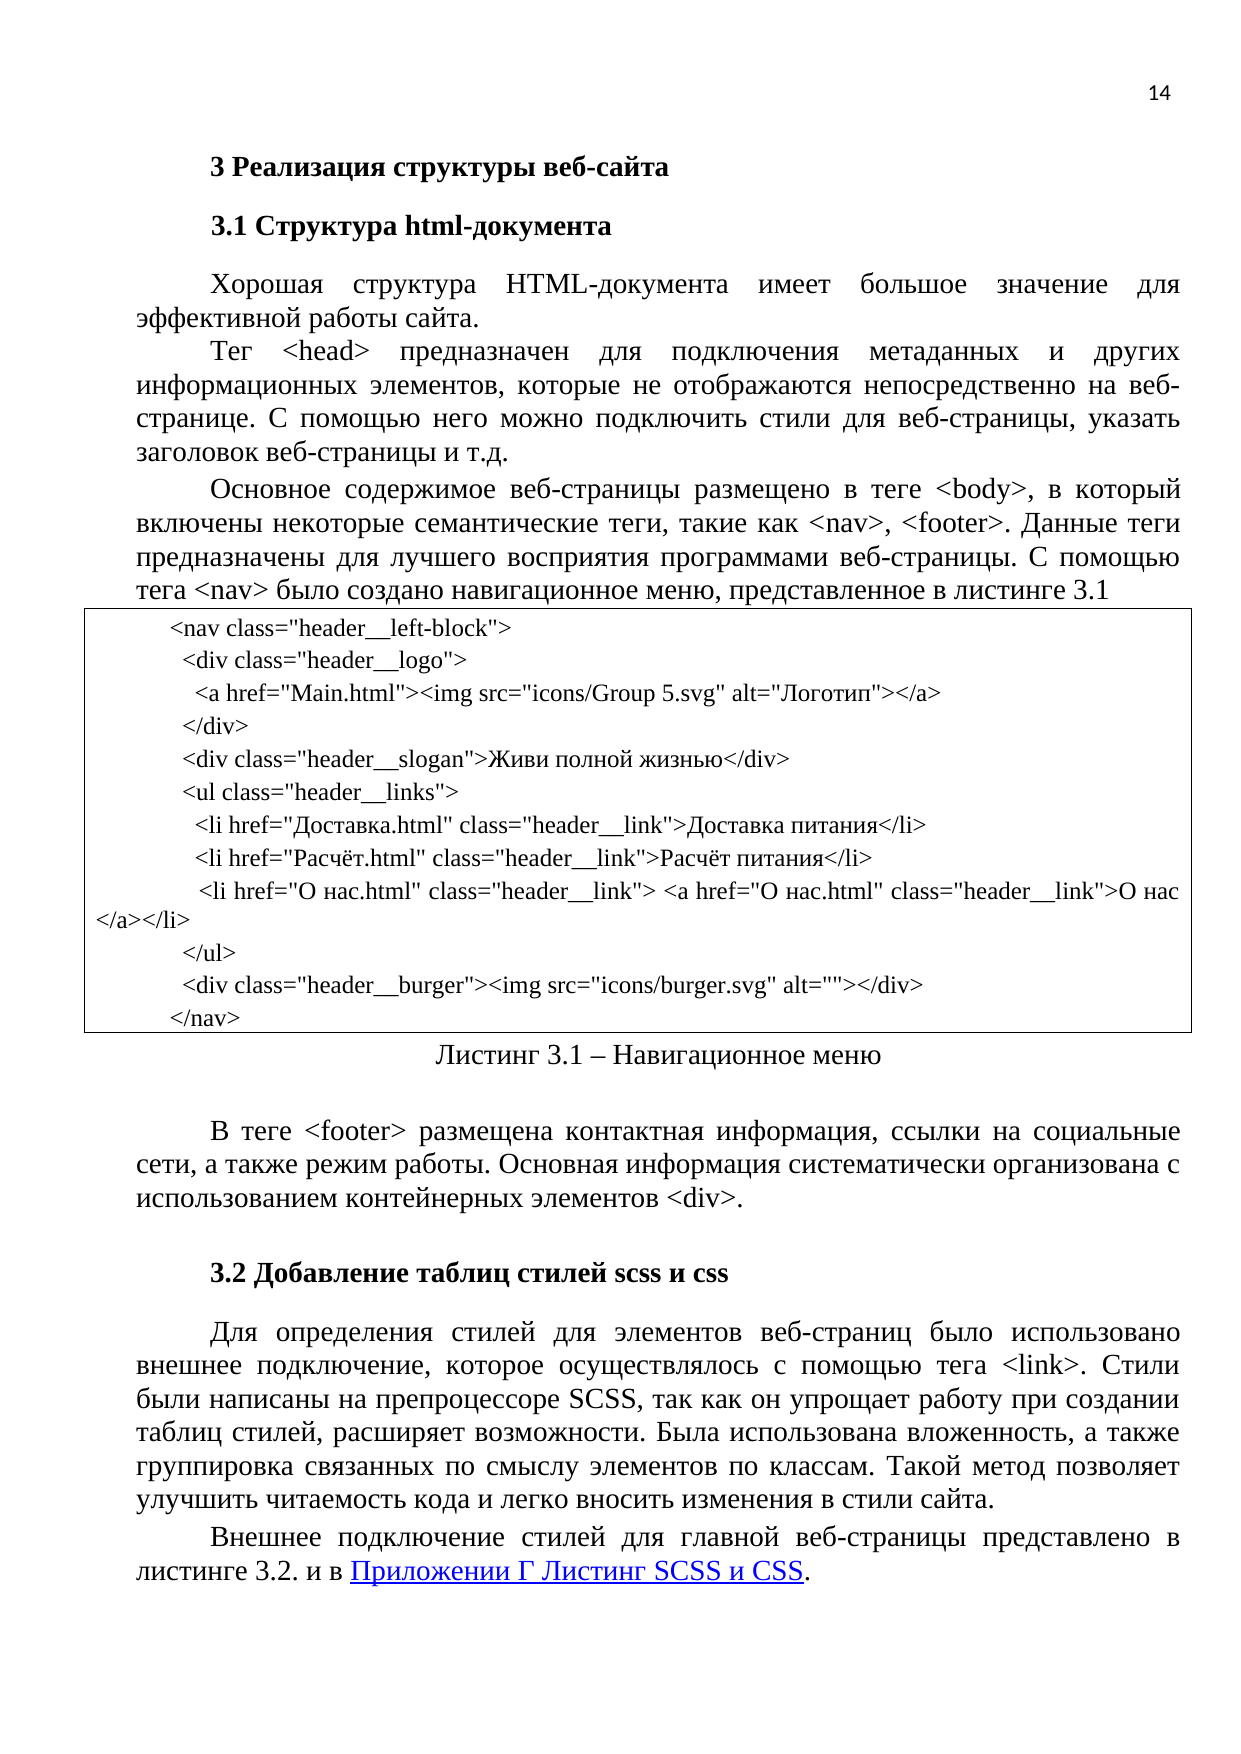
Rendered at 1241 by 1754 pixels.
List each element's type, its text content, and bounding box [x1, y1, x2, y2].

text Тег <head> предназначен для подключения метаданных и других информационных элементов, которые не отображаются непосредственно на веб-странице. С помощью него можно подключить стили для веб-страницы, указать заголовок веб-страницы и т.д. [136, 333, 1181, 467]
text Хорошая структура HTML-документа имеет большое значение для эффективной работы сайта. [136, 266, 1181, 333]
text Внешнее подключение стилей для главной веб-страницы представлено в листинге 3.2. и в Приложении Г Листинг SCSS и CSS. [136, 1519, 1181, 1586]
text В теге <footer> размещена контактная информация, ссылки на социальные сети, а также режим работы. Основная информация систематически организована с использованием контейнерных элементов <div>. [136, 1113, 1181, 1213]
text Листинг 3.1 – Навигационное меню [136, 1033, 1181, 1071]
subtitle 3.2 Добавление таблиц стилей scss и css [136, 1255, 1181, 1289]
text Основное содержимое веб-страницы размещено в теге <body>, в который включены некоторые семантические теги, такие как <nav>, <footer>. Данные теги предназначены для лучшего восприятия программами веб-страницы. С помощью тега <nav> было создано навигационное меню, представленное в листинге 3.1 [136, 472, 1181, 606]
table_header <nav class="header__left-block"> <div class="header__logo"> <a href="Main.html"><img src="icons/Group 5.svg" alt="Логотип"></a> </div> <div class="header__slogan">Живи полной жизнью</div> <ul class="header__links"> <li href="Доставка.html" class="header__link">Доставка питания</li> <li href="Расчёт.html" class="header__link">Расчёт питания</li> <li href="О нас.html" class="header__link"> <a href="О нас.html" class="header__link">О нас </a></li> </ul> <div class="header__burger"><img src="icons/burger.svg" alt=""></div> </nav> [85, 609, 1191, 1032]
subtitle 3 Реализация структуры веб-сайта [136, 149, 1181, 183]
text Для определения стилей для элементов веб-страниц было использовано внешнее подключение, которое осуществлялось с помощью тега <link>. Стили были написаны на препроцессоре SCSS, так как он упрощает работу при создании таблиц стилей, расширяет возможности. Была использована вложенность, а также группировка связанных по смыслу элементов по классам. Такой метод позволяет улучшить читаемость кода и легко вносить изменения в стили сайта. [136, 1314, 1181, 1515]
subtitle 3.1 Структура html-документа [136, 208, 1181, 241]
